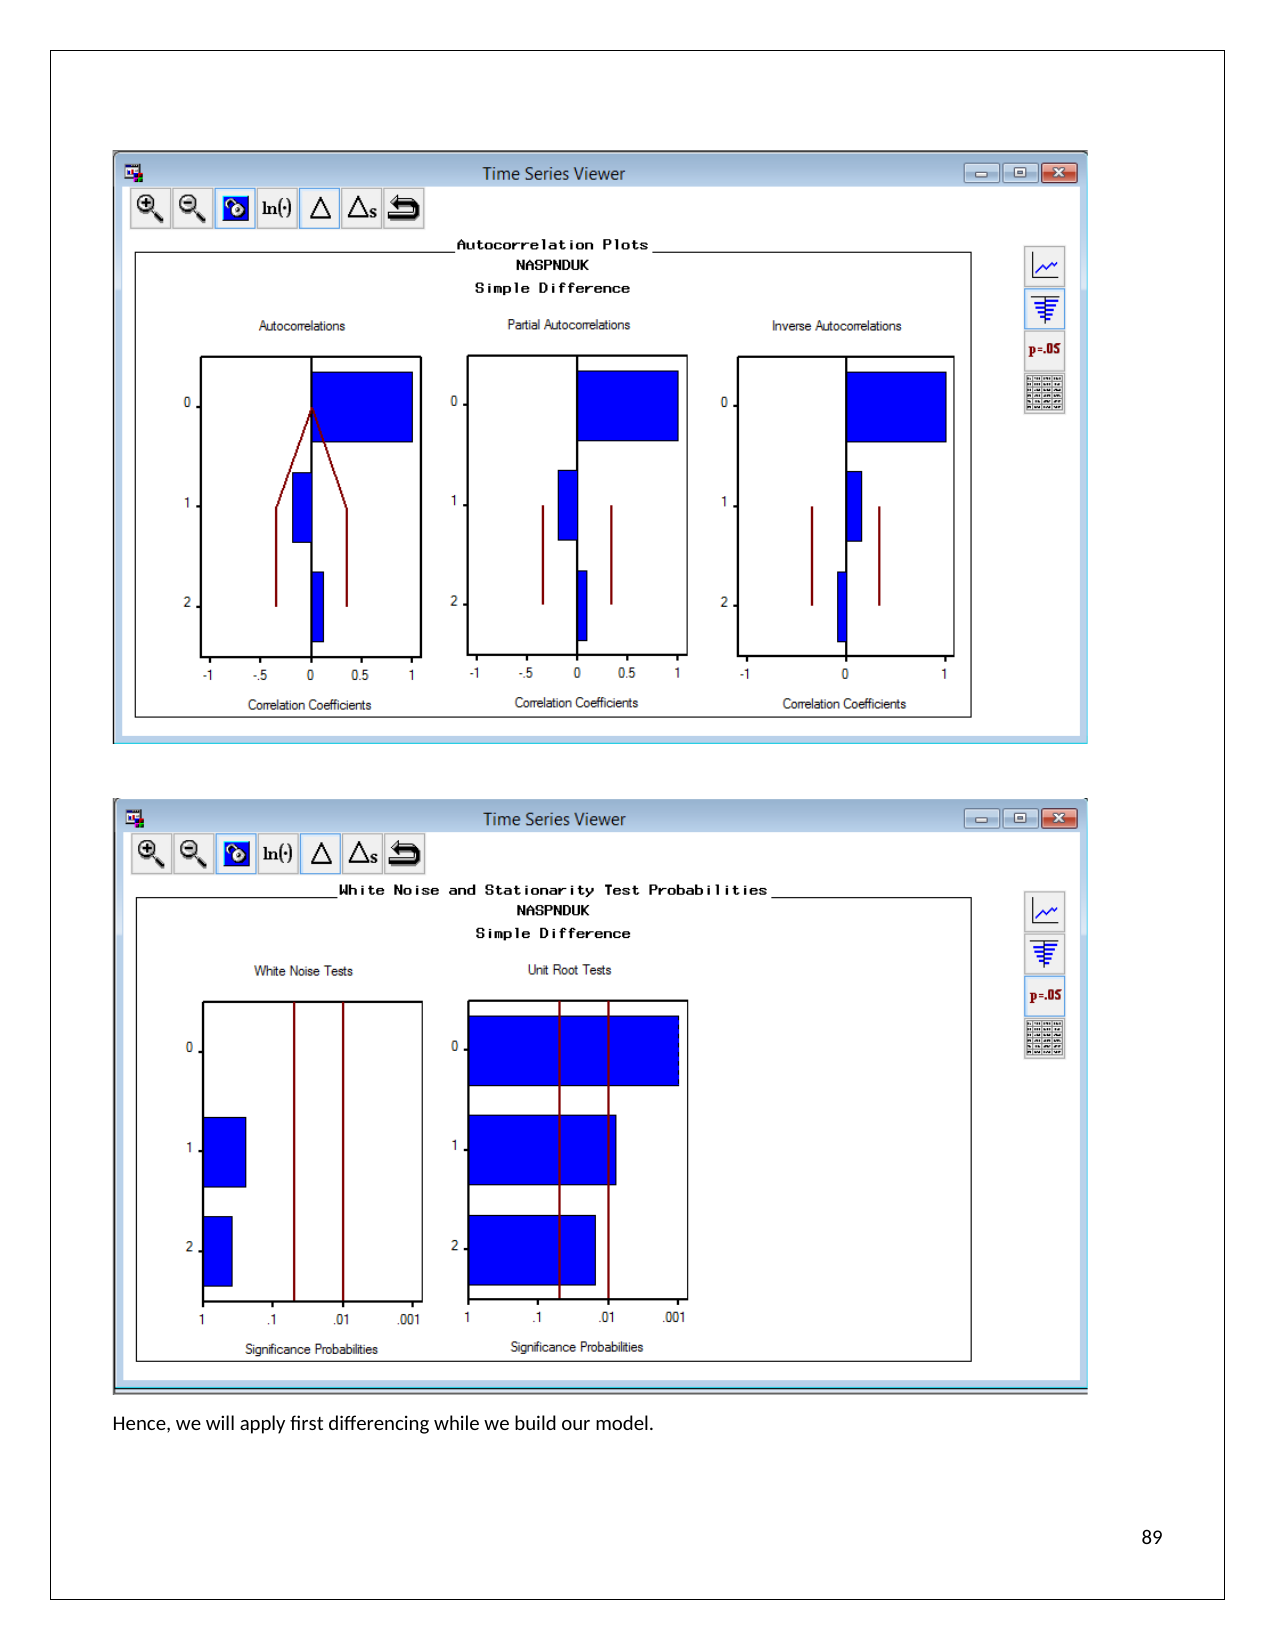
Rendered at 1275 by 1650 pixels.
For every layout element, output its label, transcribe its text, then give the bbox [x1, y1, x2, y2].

picture [112, 150, 1088, 744]
picture [112, 798, 1088, 1395]
text Hence, we will apply first differencing while we build our model. [112, 1410, 1162, 1435]
